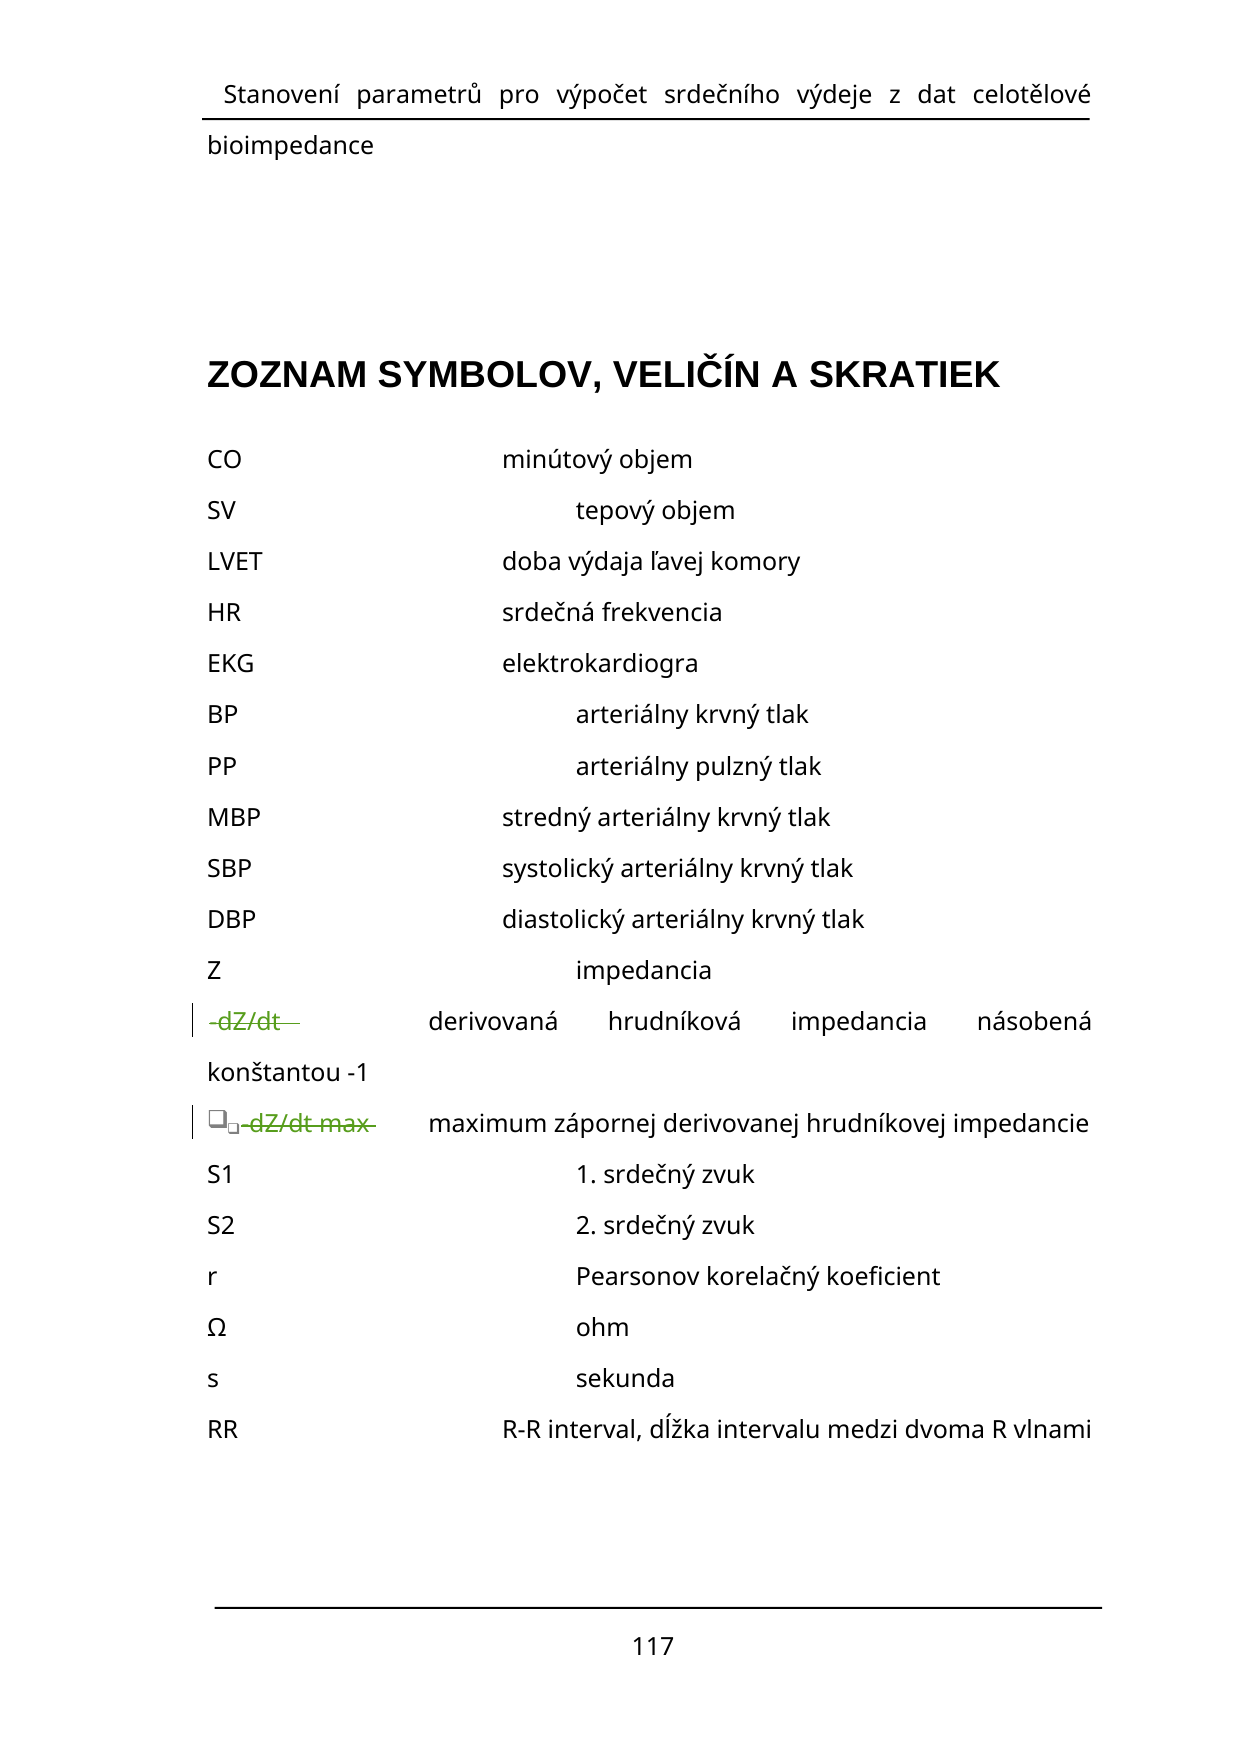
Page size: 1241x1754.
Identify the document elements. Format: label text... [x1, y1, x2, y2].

text DBP diastolický arteriálny krvný tlak [207, 901, 1092, 935]
text SBP systolický arteriálny krvný tlak [207, 850, 1092, 884]
text SV tepový objem [207, 493, 1092, 527]
text BP arteriálny krvný tlak [207, 697, 1092, 731]
text S2 2. srdečný zvuk [207, 1207, 1092, 1242]
text r Pearsonov korelačný koeficient [207, 1258, 1092, 1293]
text Z impedancia [207, 952, 1092, 986]
text PP arteriálny pulzný tlak [207, 748, 1092, 782]
text derivovaná hrudníková impedancia násobená konštantou -1 [207, 1003, 1092, 1088]
text LVET doba výdaja ľavej komory [207, 544, 1092, 578]
text s sekunda [207, 1361, 1092, 1395]
text maximum zápornej derivovanej hrudníkovej impedancie [207, 1105, 1092, 1139]
text MBP stredný arteriálny krvný tlak [207, 799, 1092, 833]
text CO minútový objem [207, 442, 1092, 476]
text HR srdečná frekvencia [207, 595, 1092, 629]
text EKG elektrokardiogra [207, 646, 1092, 680]
text S1 1. srdečný zvuk [207, 1156, 1092, 1191]
text Ω ohm [207, 1309, 1092, 1344]
text RR R-R interval, dĺžka intervalu medzi dvoma R vlnami [207, 1412, 1092, 1446]
subtitle ZOZNAM SYMBOLOV, VELIČÍN A SKRATIEK [207, 352, 1092, 395]
